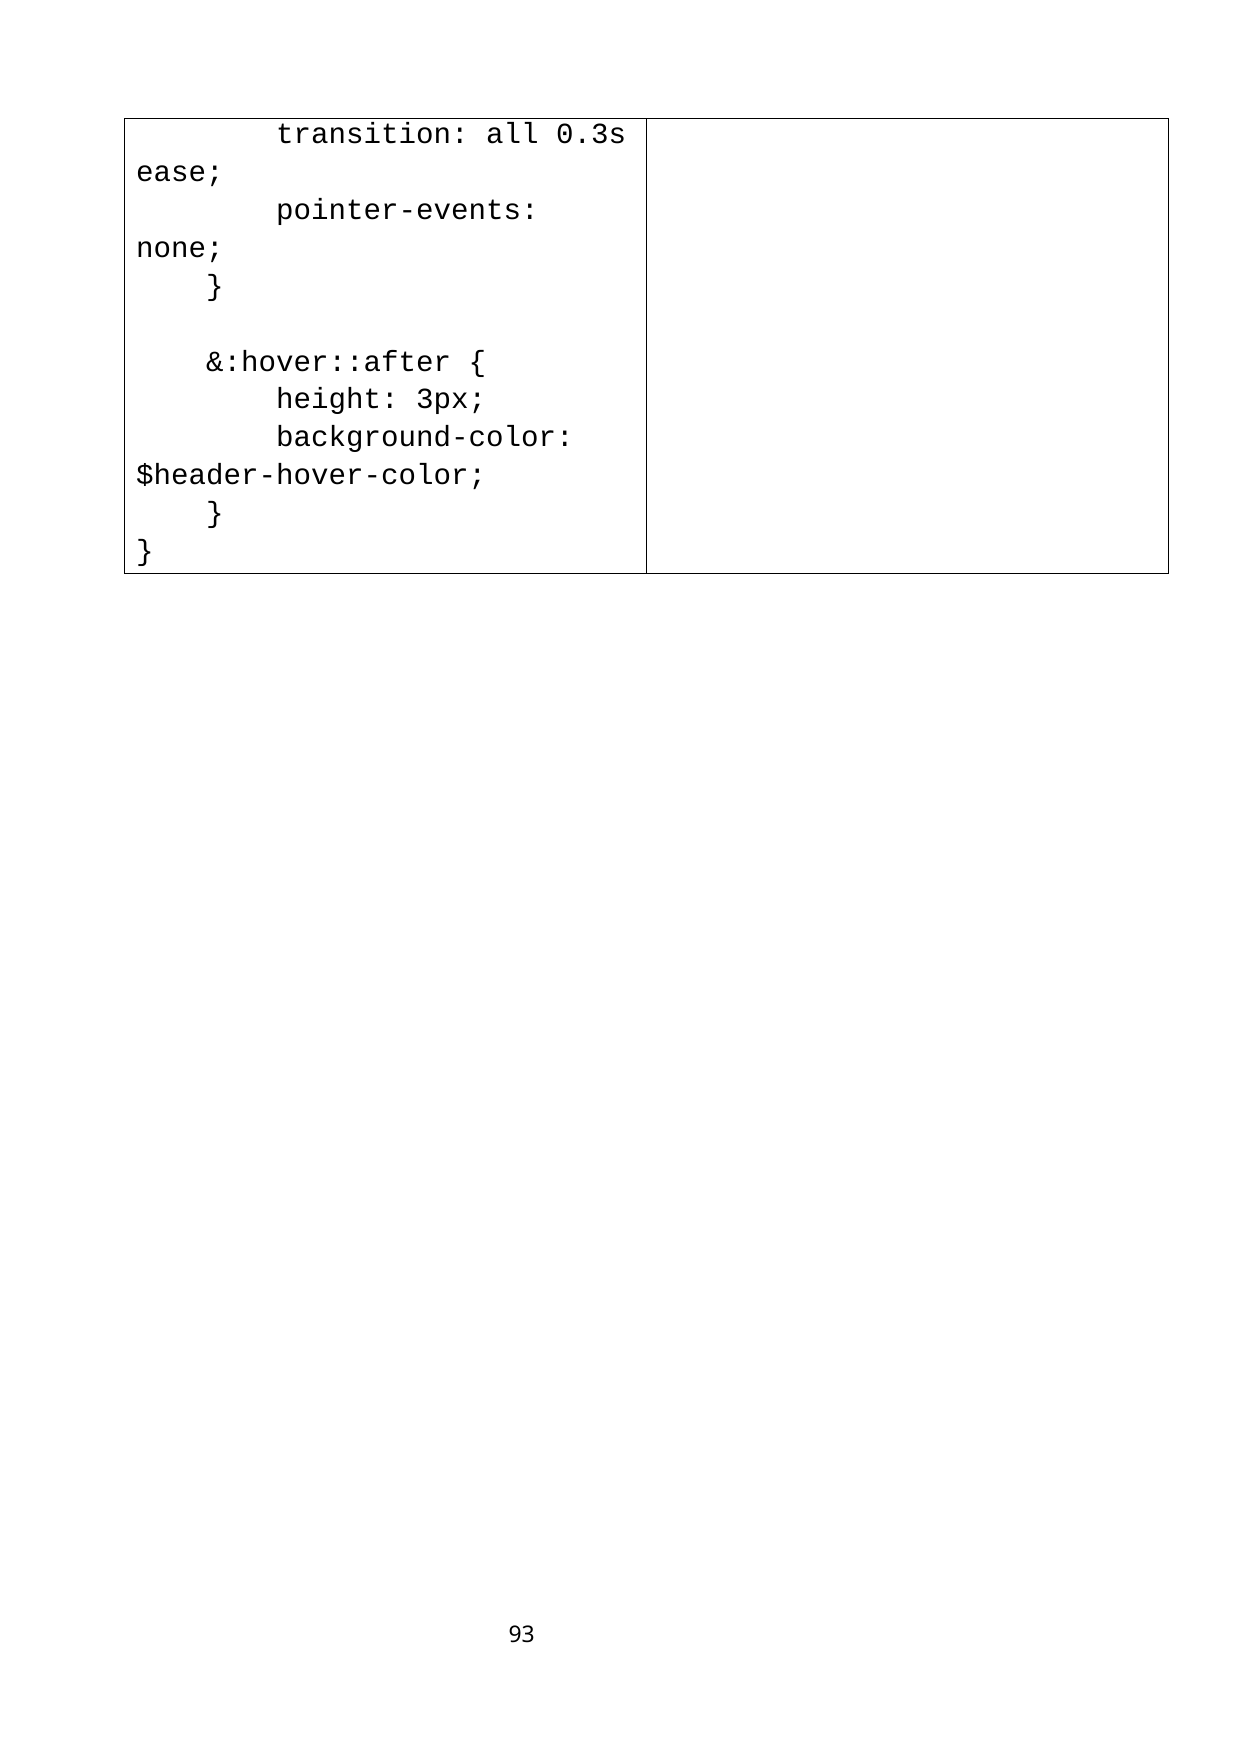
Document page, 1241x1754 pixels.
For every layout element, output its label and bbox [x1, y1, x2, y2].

table_header [647, 119, 1168, 573]
table_header [125, 119, 646, 573]
